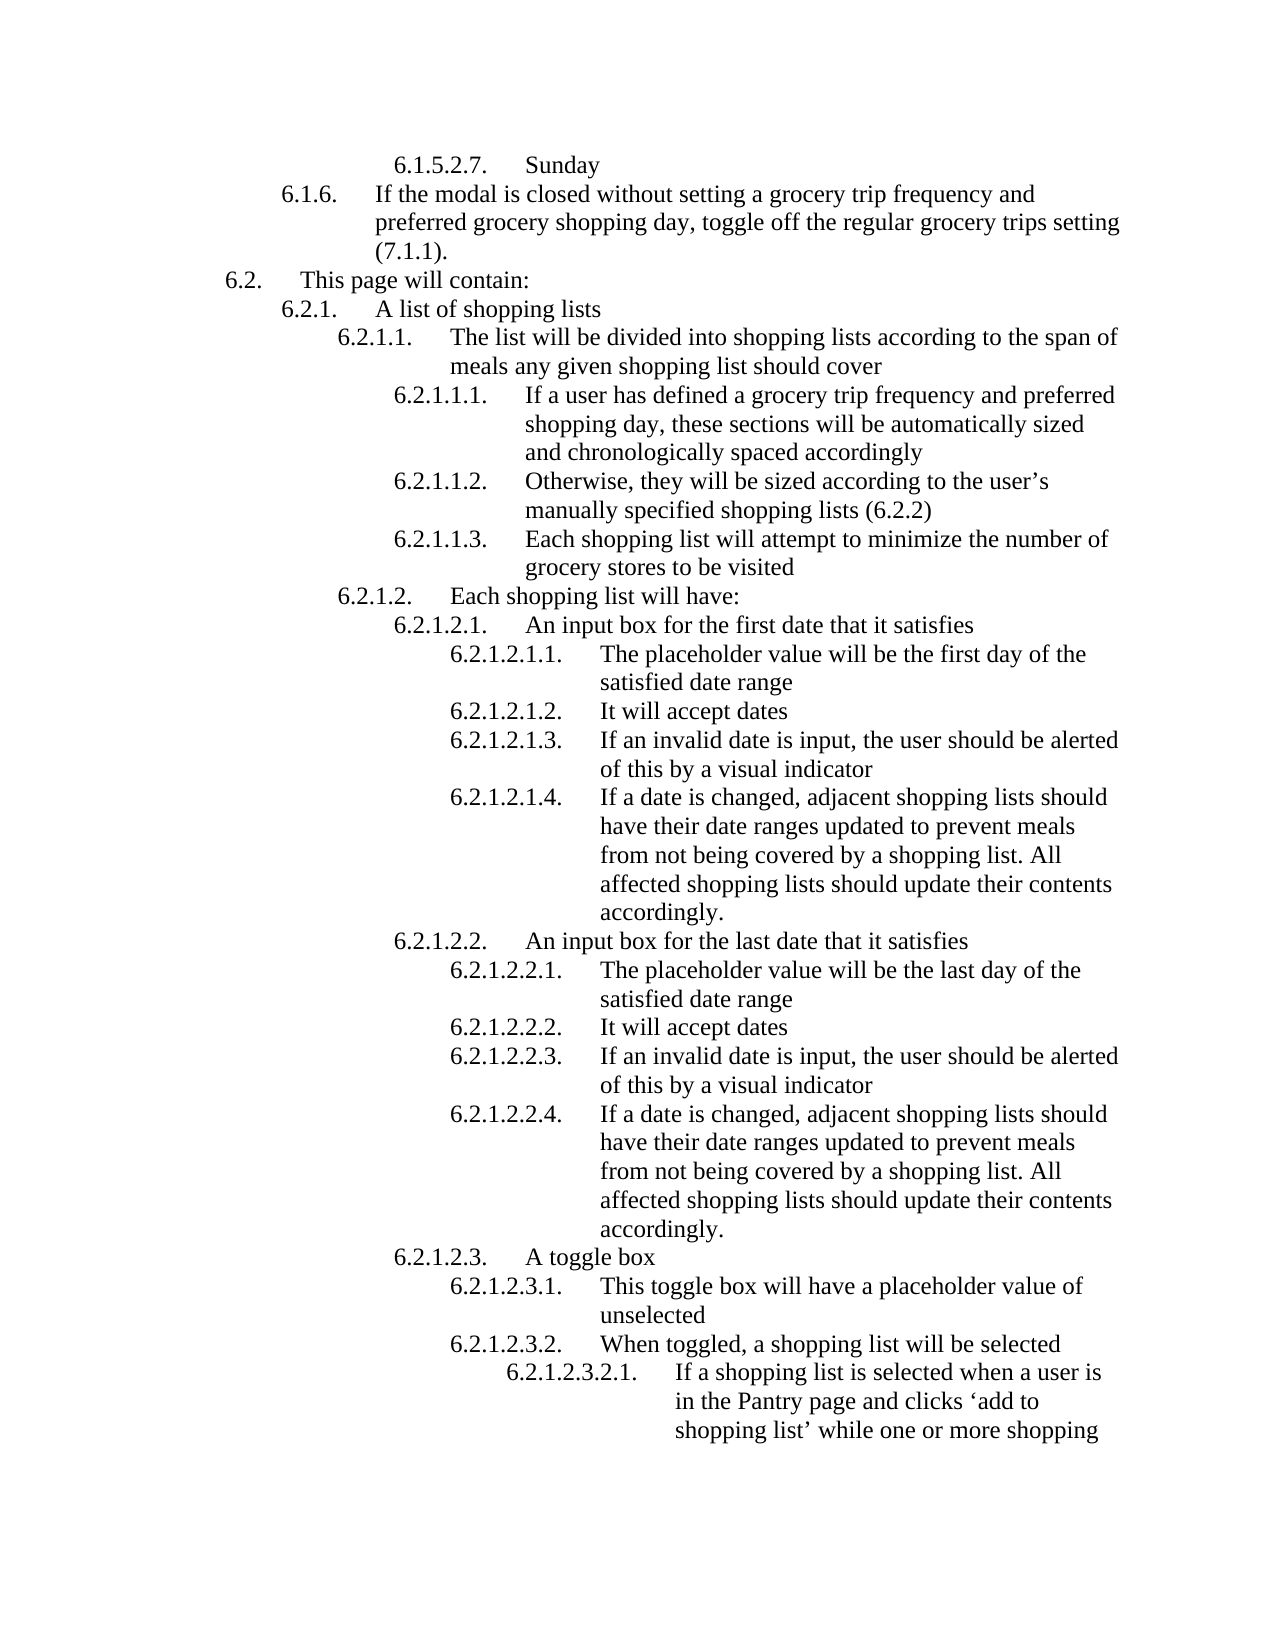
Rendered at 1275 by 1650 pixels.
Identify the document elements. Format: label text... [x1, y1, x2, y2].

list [637, 1357, 1125, 1444]
list If an invalid date is input, the user should be alerted of this by a visual indicator [562, 1041, 1125, 1099]
list A list of shopping lists [337, 294, 1125, 322]
list It will accept dates [562, 1012, 1125, 1041]
list If an invalid date is input, the user should be alerted of this by a visual indicator [562, 725, 1125, 782]
list This toggle box will have a placeholder value of unselected [562, 1271, 1125, 1329]
list If a date is changed, adjacent shopping lists should have their date ranges updated to prevent meals from not being covered by a shopping list. All affected shopping lists should update their contents accordingly. [562, 1099, 1125, 1242]
list The placeholder value will be the first day of the satisfied date range [562, 639, 1125, 696]
list The placeholder value will be the last day of the satisfied date range [562, 955, 1125, 1012]
list A toggle box [487, 1242, 1125, 1271]
list Each shopping list will have: [412, 581, 1125, 610]
list If a date is changed, adjacent shopping lists should have their date ranges updated to prevent meals from not being covered by a shopping list. All affected shopping lists should update their contents accordingly. [562, 782, 1125, 926]
list This page will contain: [262, 265, 1125, 294]
list It will accept dates [562, 696, 1125, 725]
list Otherwise, they will be sized according to the user’s manually specified shopping lists (6.2.2) [487, 466, 1125, 524]
list An input box for the last date that it satisfies [487, 926, 1125, 955]
list If the modal is closed without setting a grocery trip frequency and preferred grocery shopping day, toggle off the regular grocery trips setting (7.1.1). [337, 179, 1125, 265]
list Each shopping list will attempt to minimize the number of grocery stores to be visited [487, 524, 1125, 581]
list If a user has defined a grocery trip frequency and preferred shopping day, these sections will be automatically sized and chronologically spaced accordingly [487, 380, 1125, 466]
list The list will be divided into shopping lists according to the span of meals any given shopping list should cover [412, 322, 1125, 380]
list When toggled, a shopping list will be selected [562, 1329, 1125, 1357]
list An input box for the first date that it satisfies [487, 610, 1125, 639]
list Sunday [487, 150, 1125, 179]
